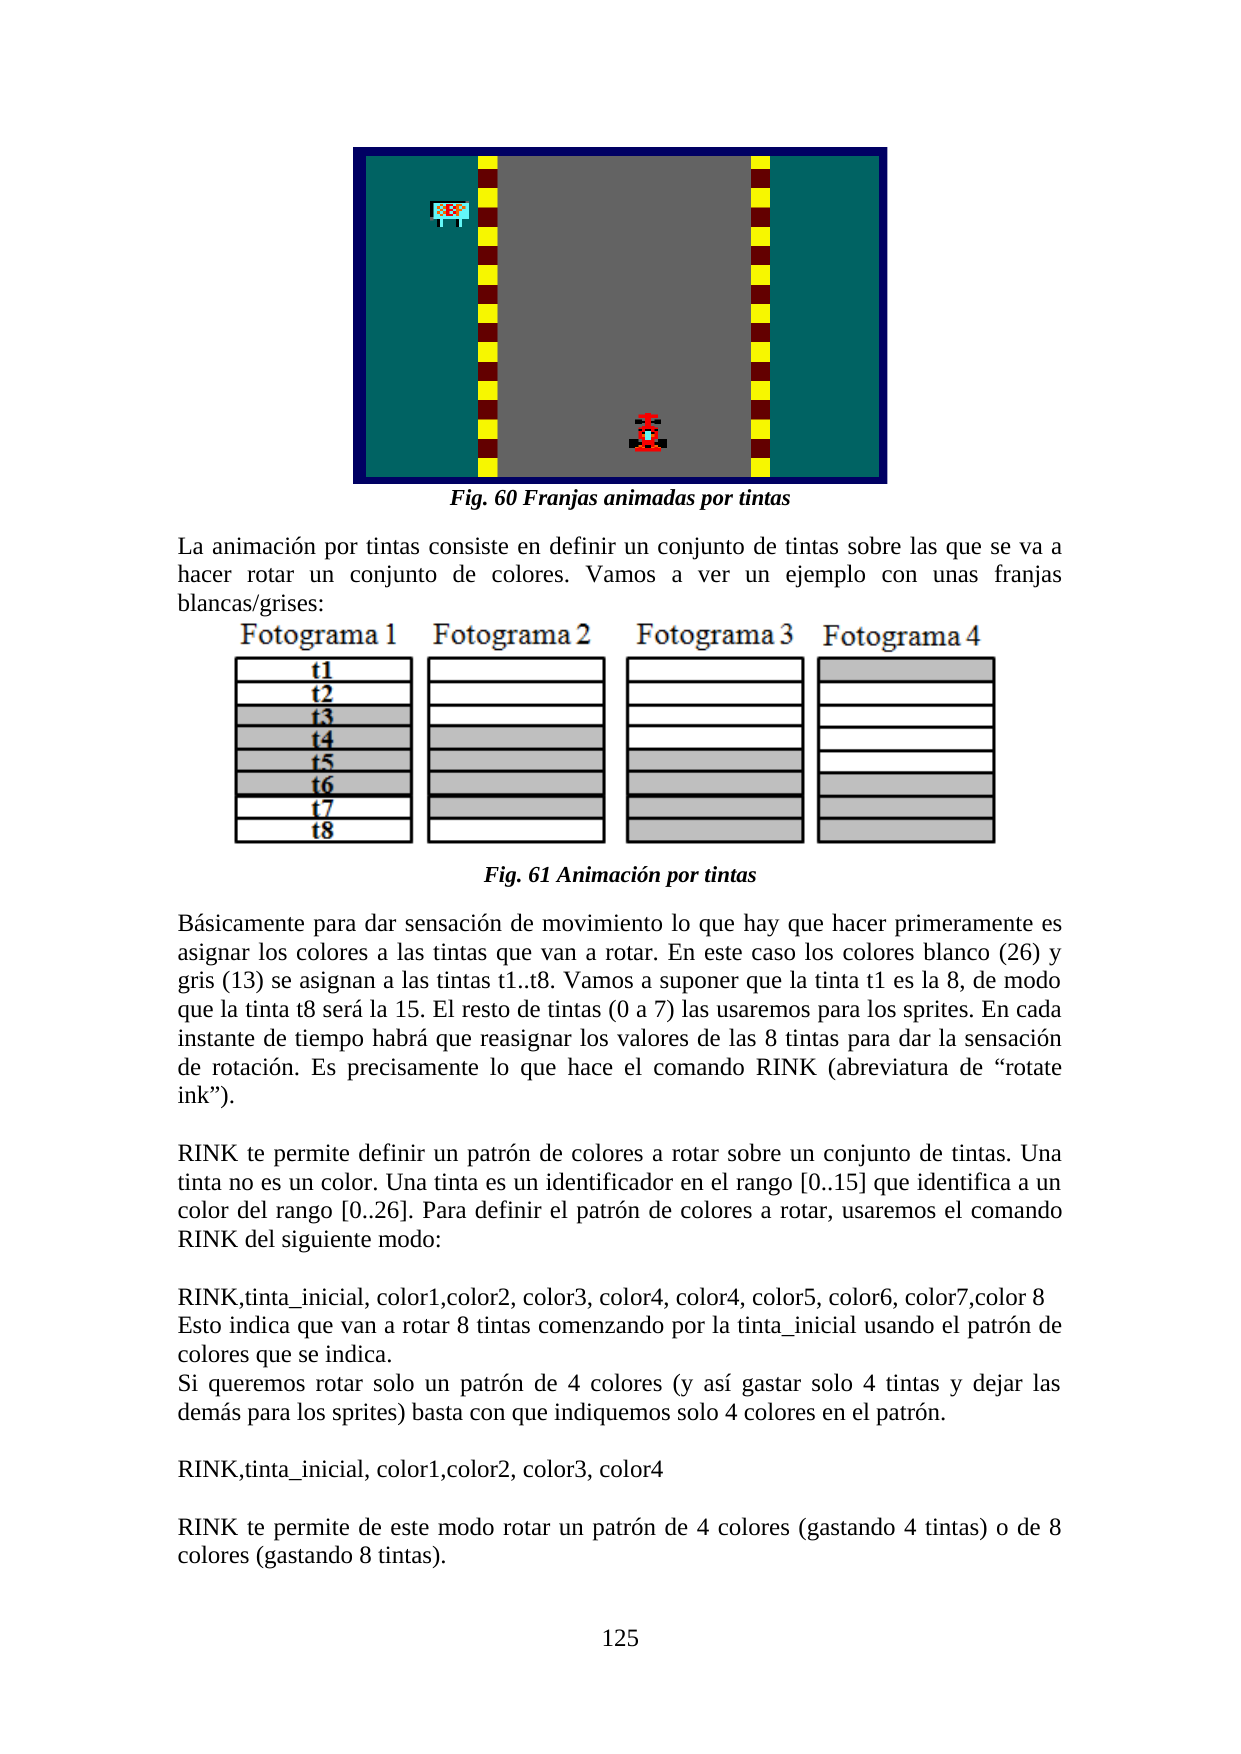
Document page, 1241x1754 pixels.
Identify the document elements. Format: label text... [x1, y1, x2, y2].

text RINK,tinta_inicial, color1,color2, color3, color4 [177, 1454, 1063, 1483]
text Esto indica que van a rotar 8 tintas comenzando por la tinta_inicial usando el patrón de colores que se indica. [177, 1310, 1063, 1368]
text La animación por tintas consiste en definir un conjunto de tintas sobre las que se va a hacer rotar un conjunto de colores. Vamos a ver un ejemplo con unas franjas blancas/grises: [177, 531, 1063, 617]
text RINK,tinta_inicial, color1,color2, color3, color4, color4, color5, color6, color7,color 8 [177, 1282, 1063, 1310]
picture [227, 617, 1013, 861]
text RINK te permite definir un patrón de colores a rotar sobre un conjunto de tintas. Una tinta no es un color. Una tinta es un identificador en el rango [0..15] que identifica a un color del rango [0..26]. Para definir el patrón de colores a rotar, usaremos el comando RINK del siguiente modo: [177, 1138, 1063, 1253]
text RINK te permite de este modo rotar un patrón de 4 colores (gastando 4 tintas) o de 8 colores (gastando 8 tintas). [177, 1512, 1063, 1569]
text Si queremos rotar solo un patrón de 4 colores (y así gastar solo 4 tintas y dejar las demás para los sprites) basta con que indiquemos solo 4 colores en el patrón. [177, 1368, 1063, 1425]
picture [353, 147, 888, 484]
text Básicamente para dar sensación de movimiento lo que hay que hacer primeramente es asignar los colores a las tintas que van a rotar. En este caso los colores blanco (26) y gris (13) se asignan a las tintas t1..t8. Vamos a suponer que la tinta t1 es la 8, de modo que la tinta t8 será la 15. El resto de tintas (0 a 7) las usaremos para los sprites. En cada instante de tiempo habrá que reasignar los valores de las 8 tintas para dar la sensación de rotación. Es precisamente lo que hace el comando RINK (abreviatura de “rotate ink”). [177, 908, 1063, 1109]
